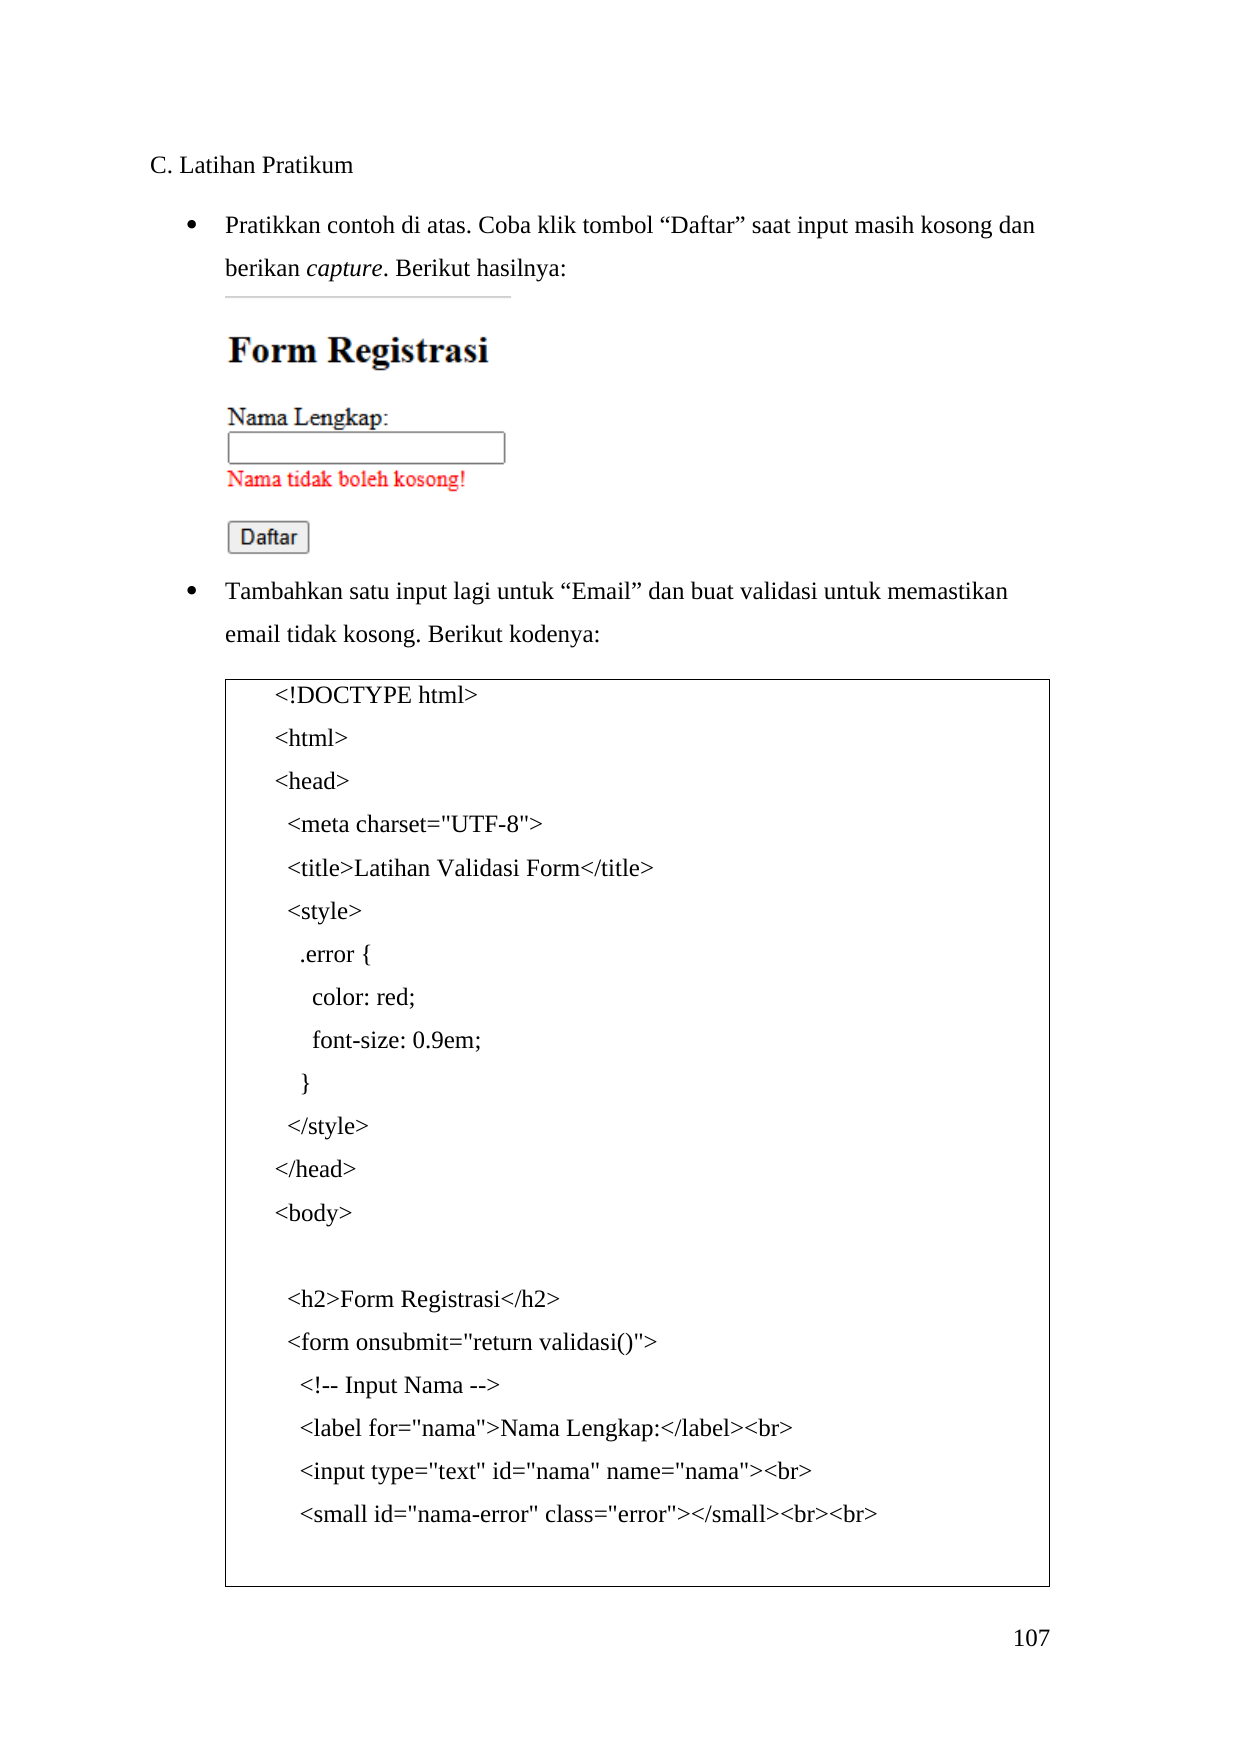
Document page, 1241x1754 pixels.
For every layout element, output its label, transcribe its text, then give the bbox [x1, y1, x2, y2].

list Pratikkan contoh di atas. Coba klik tombol “Daftar” saat input masih kosong dan berikan capture. Berikut hasilnya: [187, 210, 1050, 282]
list Tambahkan satu input lagi untuk “Email” dan buat validasi untuk memastikan email tidak kosong. Berikut kodenya: [187, 576, 1050, 648]
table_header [226, 680, 1049, 1586]
picture [225, 296, 512, 562]
text C. Latihan Pratikum [150, 150, 1050, 179]
